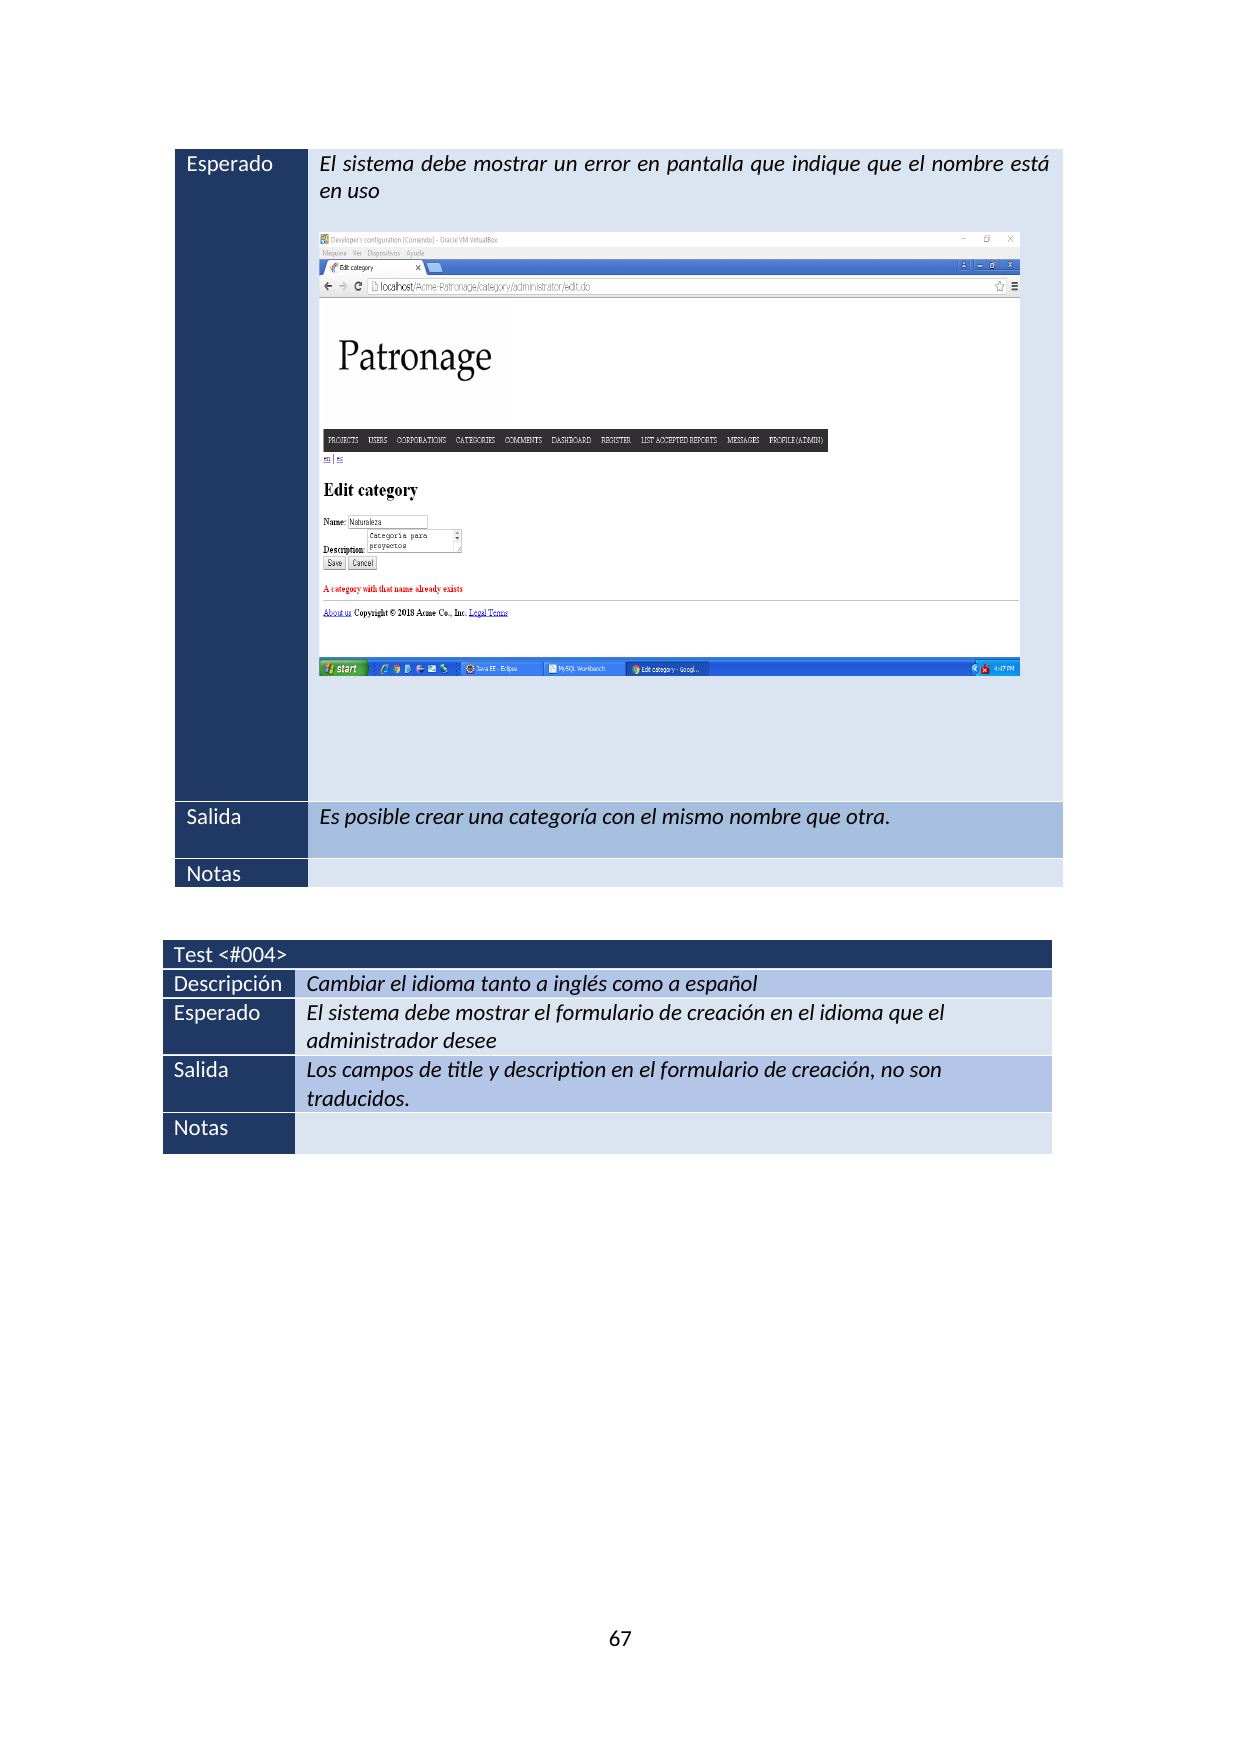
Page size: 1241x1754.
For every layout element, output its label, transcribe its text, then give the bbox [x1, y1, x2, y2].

table_cell [308, 859, 1063, 887]
table_cell El sistema debe mostrar el formulario de creación en el idioma que el administrador desee [295, 999, 1052, 1054]
table_cell Es posible crear una categoría con el mismo nombre que otra. [308, 802, 1063, 858]
table_cell Descripción [163, 970, 295, 997]
table_cell Salida [163, 1056, 295, 1112]
table_cell Salida [175, 802, 308, 858]
table_cell Cambiar el idioma tanto a inglés como a español [295, 970, 1052, 997]
table_cell Esperado [163, 999, 295, 1054]
table_cell Notas [175, 859, 308, 887]
table_cell Esperado [175, 149, 308, 801]
table_header Test <#004> [163, 940, 1052, 968]
picture [319, 232, 1020, 676]
table_cell [295, 1113, 1052, 1154]
table_cell El sistema debe mostrar un error en pantalla que indique que el nombre está en uso [308, 149, 1063, 801]
table_cell Notas [163, 1113, 295, 1154]
table_cell Los campos de title y description en el formulario de creación, no son traducidos. [295, 1056, 1052, 1112]
